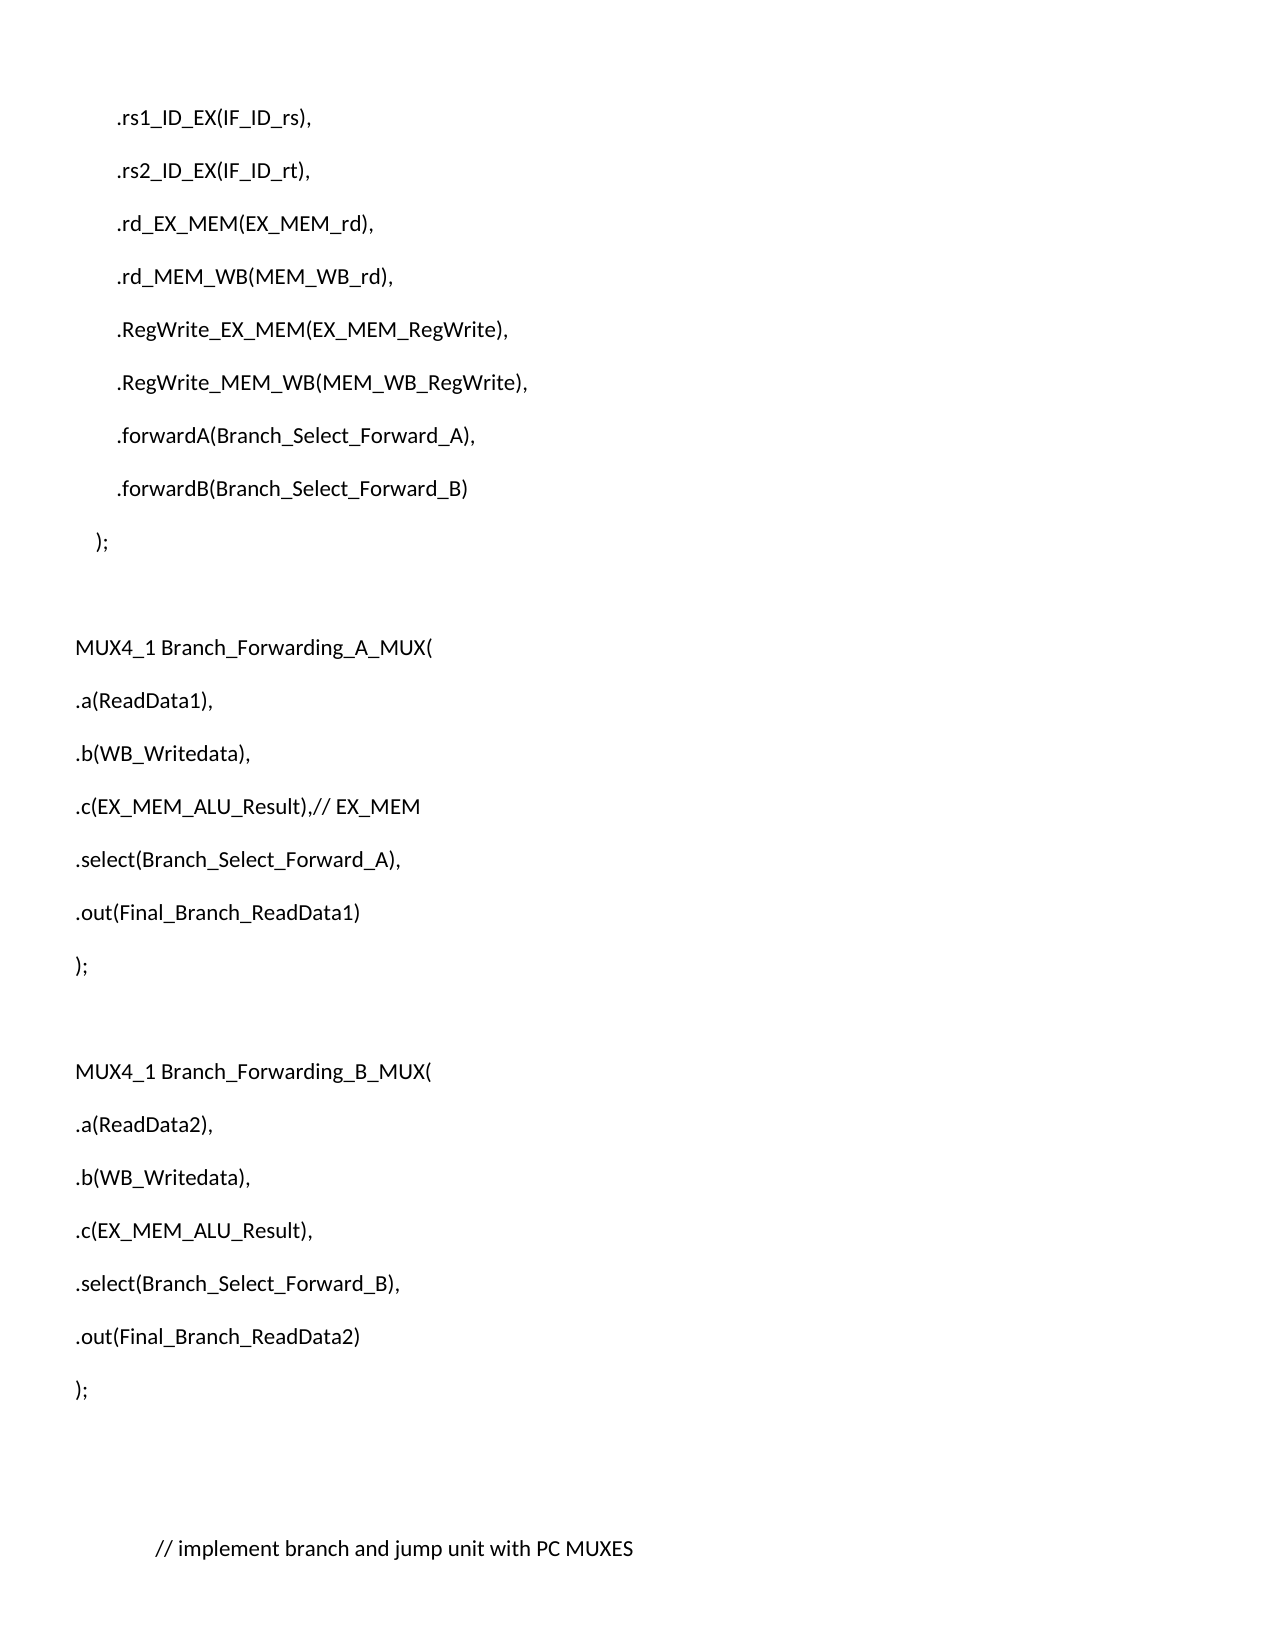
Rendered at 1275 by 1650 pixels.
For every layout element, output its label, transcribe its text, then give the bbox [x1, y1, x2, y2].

text .RegWrite_EX_MEM(EX_MEM_RegWrite), [75, 315, 1200, 343]
text .rd_EX_MEM(EX_MEM_rd), [75, 209, 1200, 237]
text ); [75, 1376, 1200, 1403]
text .select(Branch_Select_Forward_A), [75, 845, 1200, 873]
text .select(Branch_Select_Forward_B), [75, 1269, 1200, 1297]
text .forwardA(Branch_Select_Forward_A), [75, 421, 1200, 449]
text .rs2_ID_EX(IF_ID_rt), [75, 156, 1200, 184]
text .out(Final_Branch_ReadData1) [75, 898, 1200, 926]
text .rd_MEM_WB(MEM_WB_rd), [75, 262, 1200, 290]
text .a(ReadData1), [75, 686, 1200, 714]
text .b(WB_Writedata), [75, 1163, 1200, 1191]
text MUX4_1 Branch_Forwarding_A_MUX( [75, 633, 1200, 661]
text .out(Final_Branch_ReadData2) [75, 1322, 1200, 1351]
text .b(WB_Writedata), [75, 739, 1200, 767]
text .c(EX_MEM_ALU_Result), [75, 1216, 1200, 1244]
text .RegWrite_MEM_WB(MEM_WB_RegWrite), [75, 368, 1200, 396]
text MUX4_1 Branch_Forwarding_B_MUX( [75, 1057, 1200, 1085]
text .rs1_ID_EX(IF_ID_rs), [75, 103, 1200, 131]
text .a(ReadData2), [75, 1110, 1200, 1138]
text // implement branch and jump unit with PC MUXES [75, 1534, 1200, 1563]
text ); [75, 527, 1200, 555]
text ); [75, 951, 1200, 979]
text .c(EX_MEM_ALU_Result),// EX_MEM [75, 792, 1200, 820]
text .forwardB(Branch_Select_Forward_B) [75, 474, 1200, 502]
